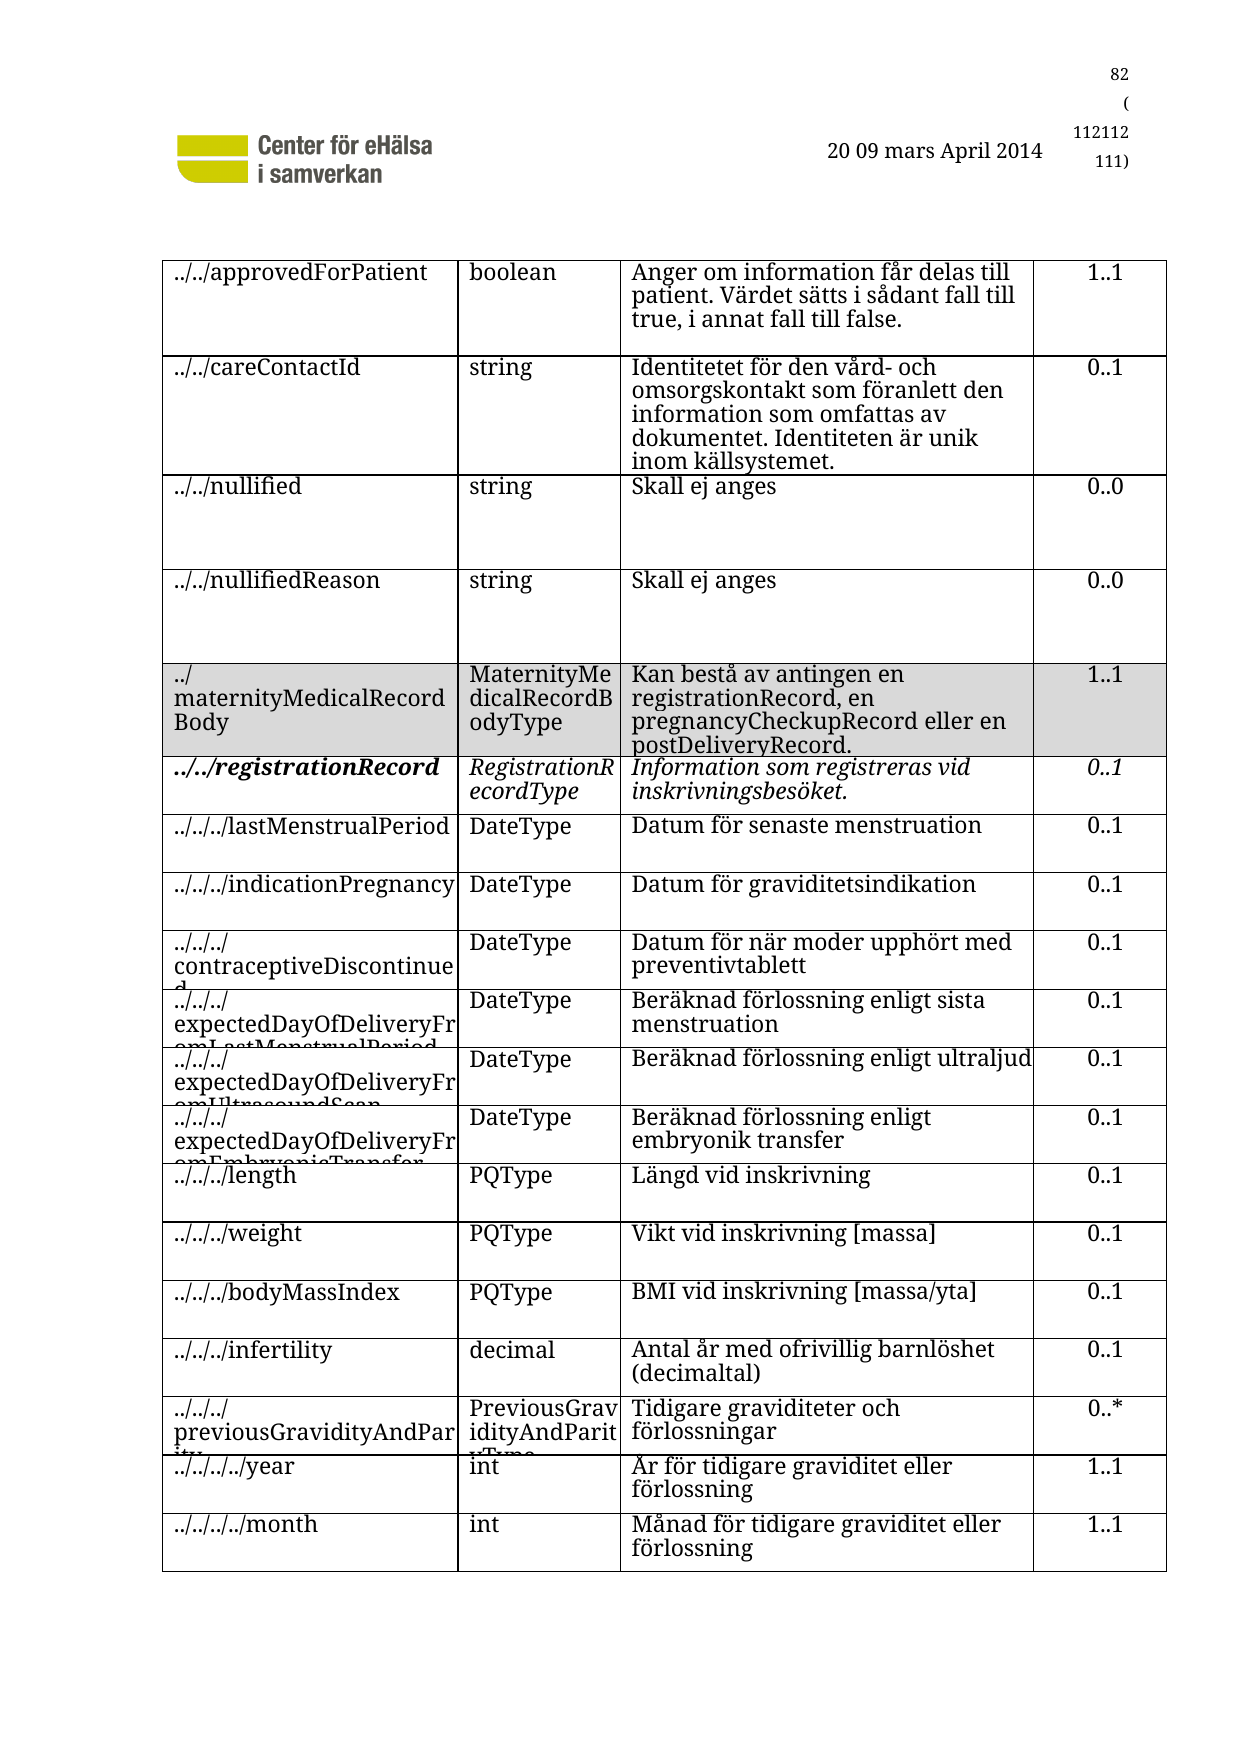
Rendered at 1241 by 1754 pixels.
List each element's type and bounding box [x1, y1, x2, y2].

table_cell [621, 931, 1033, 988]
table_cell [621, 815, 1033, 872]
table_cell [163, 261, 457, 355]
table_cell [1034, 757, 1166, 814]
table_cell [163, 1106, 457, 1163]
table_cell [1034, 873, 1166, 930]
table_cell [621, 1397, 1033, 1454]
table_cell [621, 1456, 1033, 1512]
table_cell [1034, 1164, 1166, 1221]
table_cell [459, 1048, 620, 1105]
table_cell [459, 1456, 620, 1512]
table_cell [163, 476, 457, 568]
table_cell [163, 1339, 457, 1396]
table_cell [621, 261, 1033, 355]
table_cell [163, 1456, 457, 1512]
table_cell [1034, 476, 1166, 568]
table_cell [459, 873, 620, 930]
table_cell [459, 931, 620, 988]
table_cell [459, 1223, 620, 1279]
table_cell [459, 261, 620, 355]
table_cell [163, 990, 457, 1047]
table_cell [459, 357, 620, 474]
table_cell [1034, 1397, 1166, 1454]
picture [177, 135, 432, 183]
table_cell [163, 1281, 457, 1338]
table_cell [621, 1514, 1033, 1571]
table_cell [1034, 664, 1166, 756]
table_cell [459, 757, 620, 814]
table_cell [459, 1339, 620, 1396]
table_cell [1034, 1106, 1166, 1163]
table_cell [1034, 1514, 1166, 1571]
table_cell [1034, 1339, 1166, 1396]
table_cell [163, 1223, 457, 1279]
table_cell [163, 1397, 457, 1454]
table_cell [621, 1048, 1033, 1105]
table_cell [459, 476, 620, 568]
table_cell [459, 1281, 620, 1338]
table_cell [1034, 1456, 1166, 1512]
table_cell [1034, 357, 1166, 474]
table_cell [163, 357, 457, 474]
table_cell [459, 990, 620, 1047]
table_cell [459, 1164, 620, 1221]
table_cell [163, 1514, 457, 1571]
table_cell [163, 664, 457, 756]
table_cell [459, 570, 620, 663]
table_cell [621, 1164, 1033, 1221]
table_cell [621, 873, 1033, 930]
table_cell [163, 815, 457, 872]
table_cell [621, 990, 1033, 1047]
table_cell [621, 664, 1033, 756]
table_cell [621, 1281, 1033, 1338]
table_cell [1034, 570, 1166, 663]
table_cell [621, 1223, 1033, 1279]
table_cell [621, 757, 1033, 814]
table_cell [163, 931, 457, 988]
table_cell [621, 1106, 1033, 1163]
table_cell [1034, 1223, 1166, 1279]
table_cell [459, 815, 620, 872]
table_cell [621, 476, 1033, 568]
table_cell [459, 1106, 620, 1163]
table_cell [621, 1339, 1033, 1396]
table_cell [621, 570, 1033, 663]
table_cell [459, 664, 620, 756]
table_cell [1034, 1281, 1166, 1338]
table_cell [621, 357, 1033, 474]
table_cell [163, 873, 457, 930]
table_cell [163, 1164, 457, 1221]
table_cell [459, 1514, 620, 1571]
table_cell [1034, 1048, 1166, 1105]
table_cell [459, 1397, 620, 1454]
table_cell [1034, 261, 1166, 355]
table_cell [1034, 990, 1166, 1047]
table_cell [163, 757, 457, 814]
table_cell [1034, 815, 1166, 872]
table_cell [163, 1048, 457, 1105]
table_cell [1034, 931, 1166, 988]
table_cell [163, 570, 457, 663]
